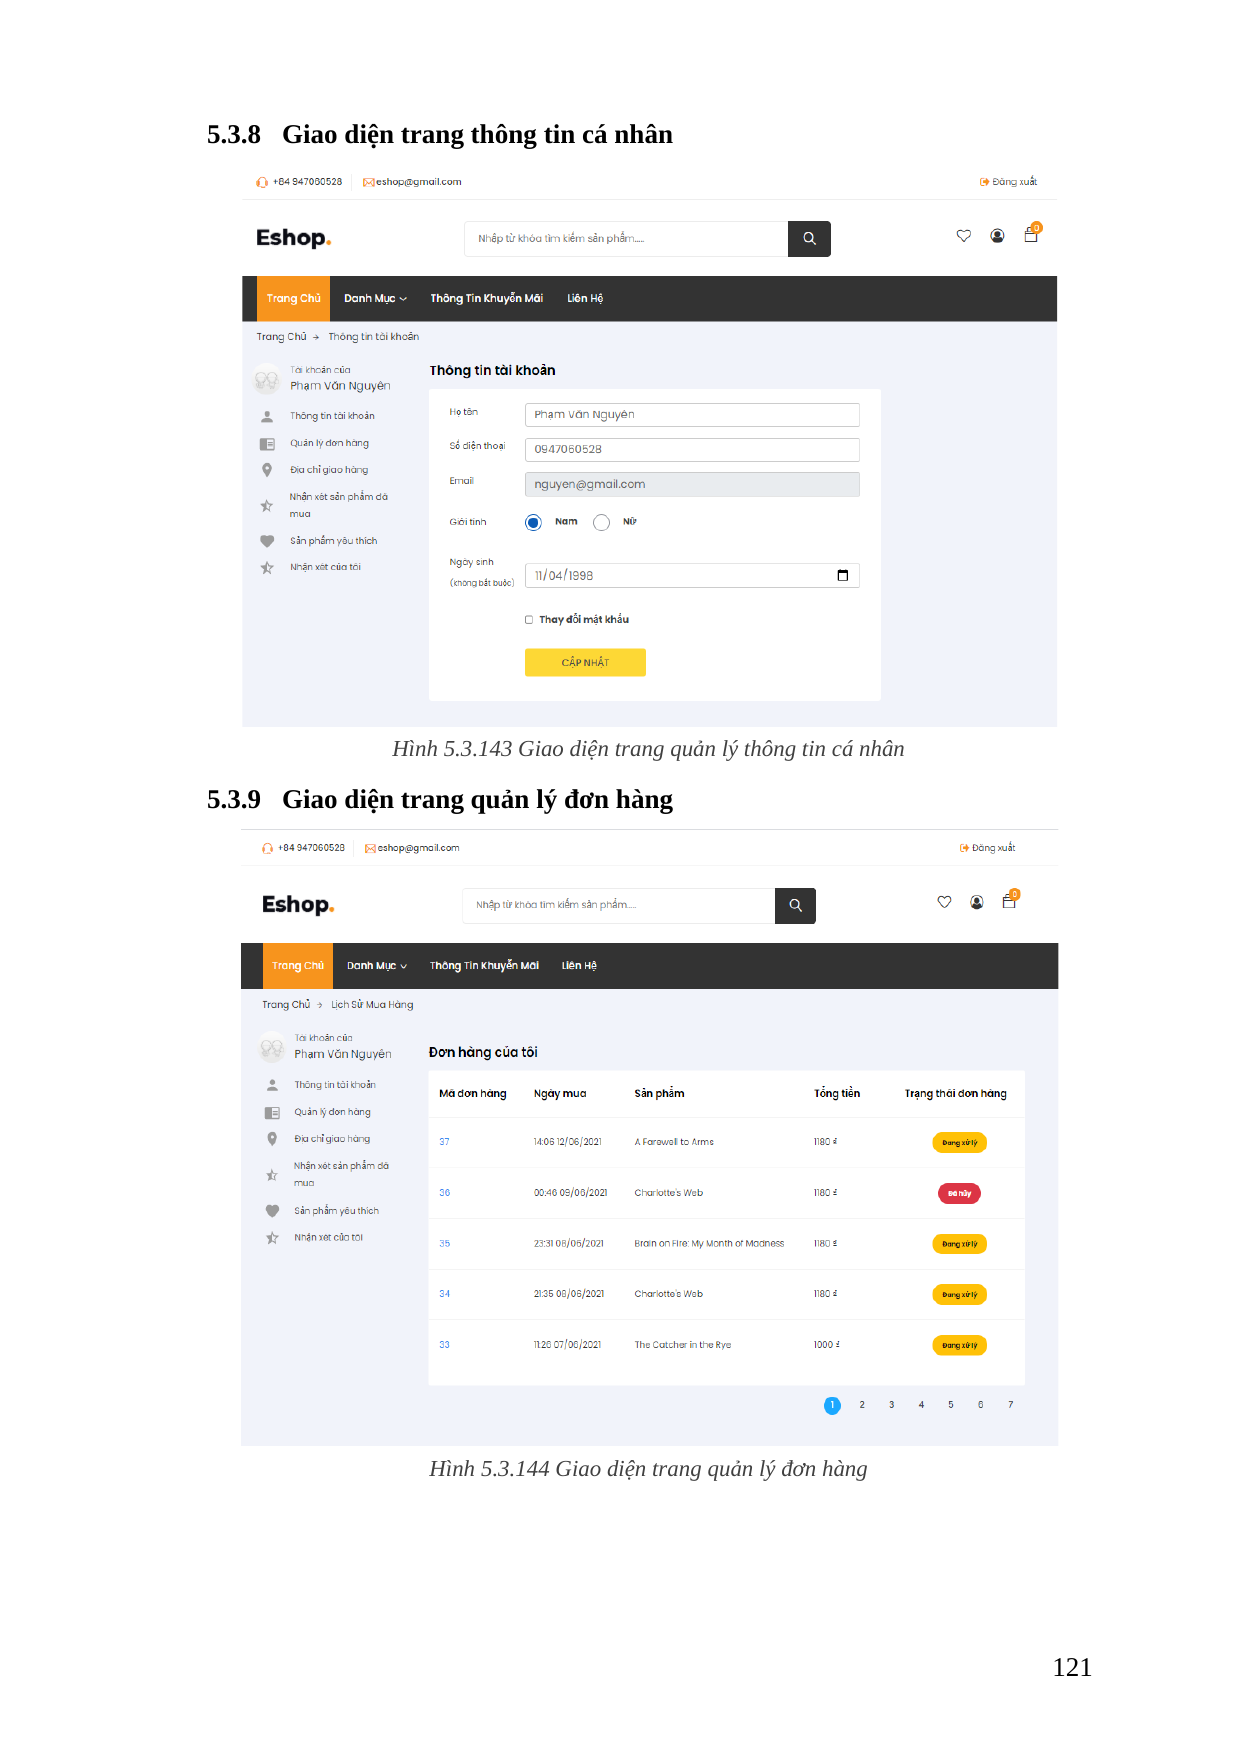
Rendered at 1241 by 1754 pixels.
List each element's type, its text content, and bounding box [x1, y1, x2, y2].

subtitle Giao diện trang quản lý đơn hàng [207, 783, 1092, 814]
picture [242, 164, 1058, 727]
picture [241, 829, 1059, 1446]
subtitle Giao diện trang thông tin cá nhân [207, 118, 1092, 149]
